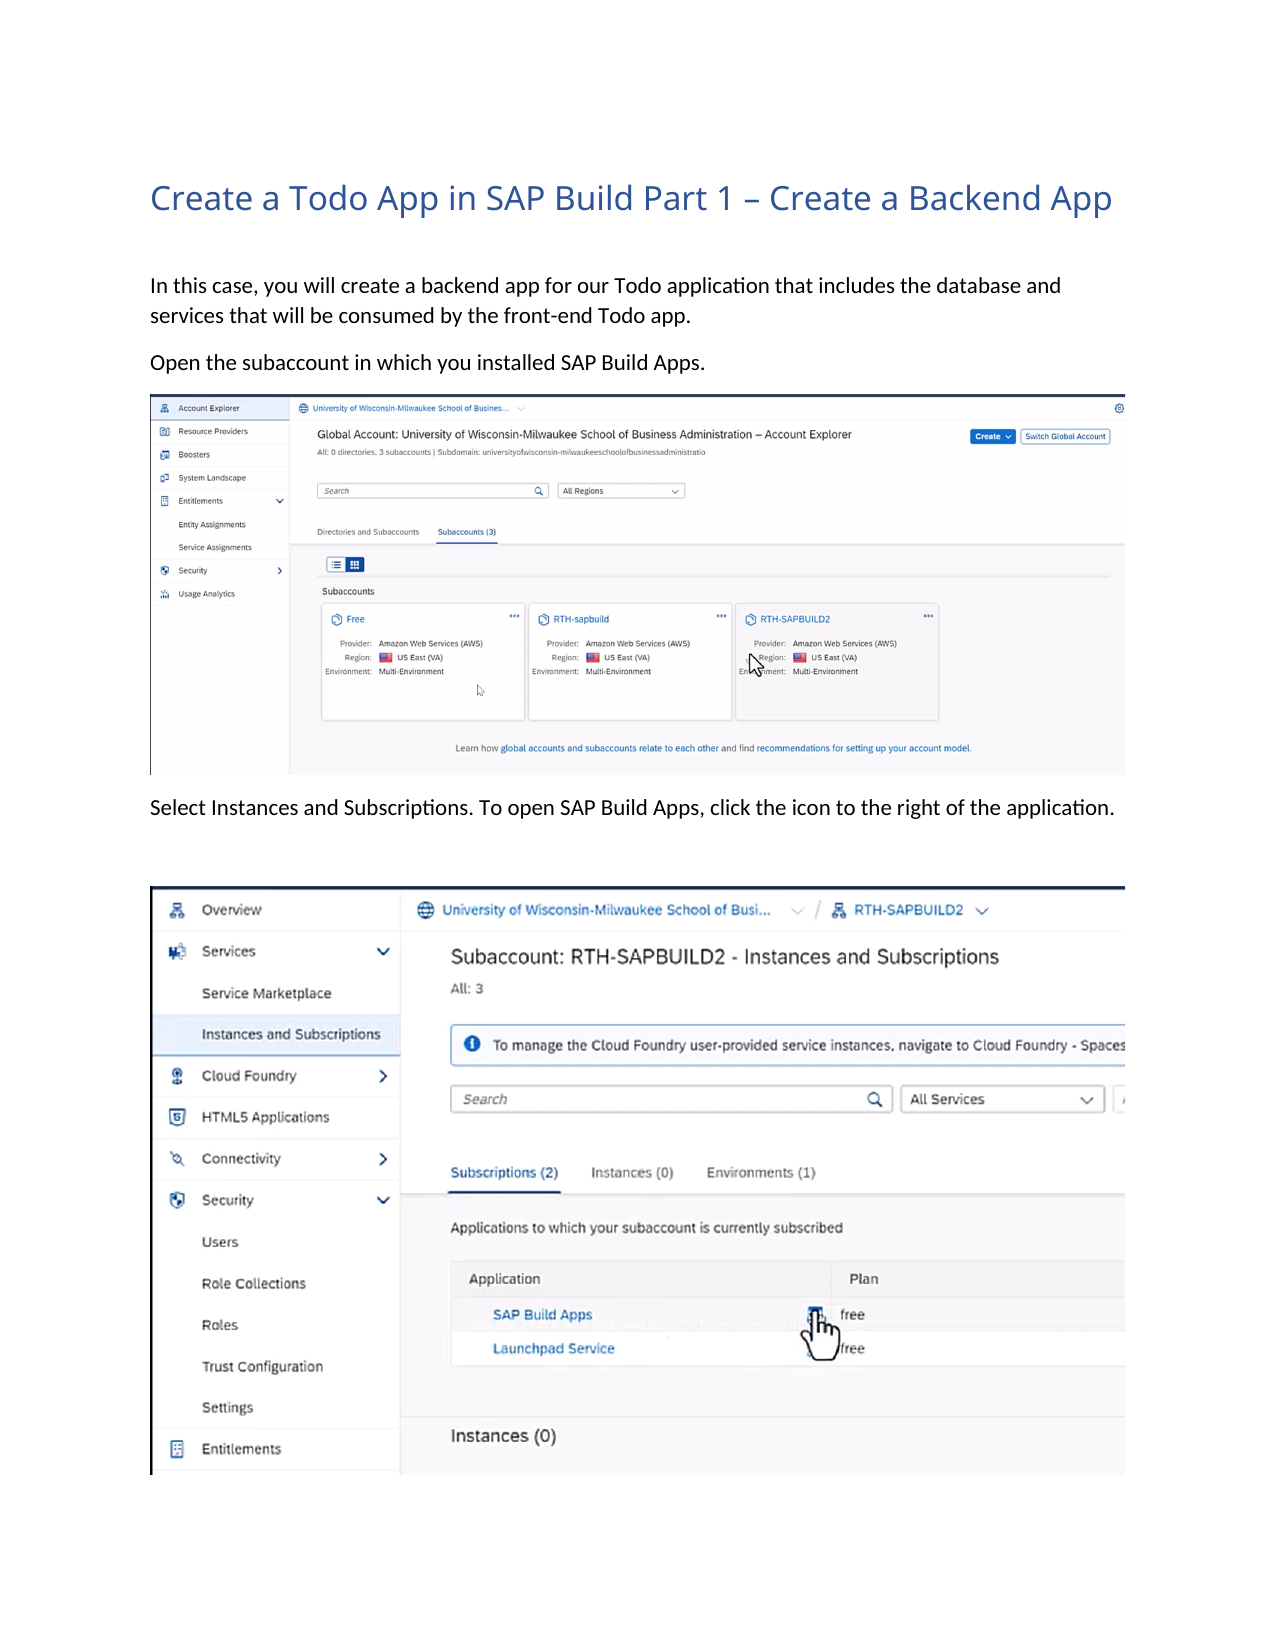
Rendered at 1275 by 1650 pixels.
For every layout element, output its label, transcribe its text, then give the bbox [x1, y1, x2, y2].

text In this case, you will create a backend app for our Todo application that includes the database and services that will be consumed by the front-end Todo app. [150, 271, 1125, 329]
picture [150, 394, 1125, 775]
text Open the subaccount in which you installed SAP Build Apps. [150, 348, 1125, 376]
picture [150, 886, 1125, 1475]
subtitle Create a Todo App in SAP Build Part 1 – Create a Backend App [150, 175, 1125, 220]
text Select Instances and Subscriptions. To open SAP Build Apps, click the icon to the right of the application. [150, 793, 1125, 821]
